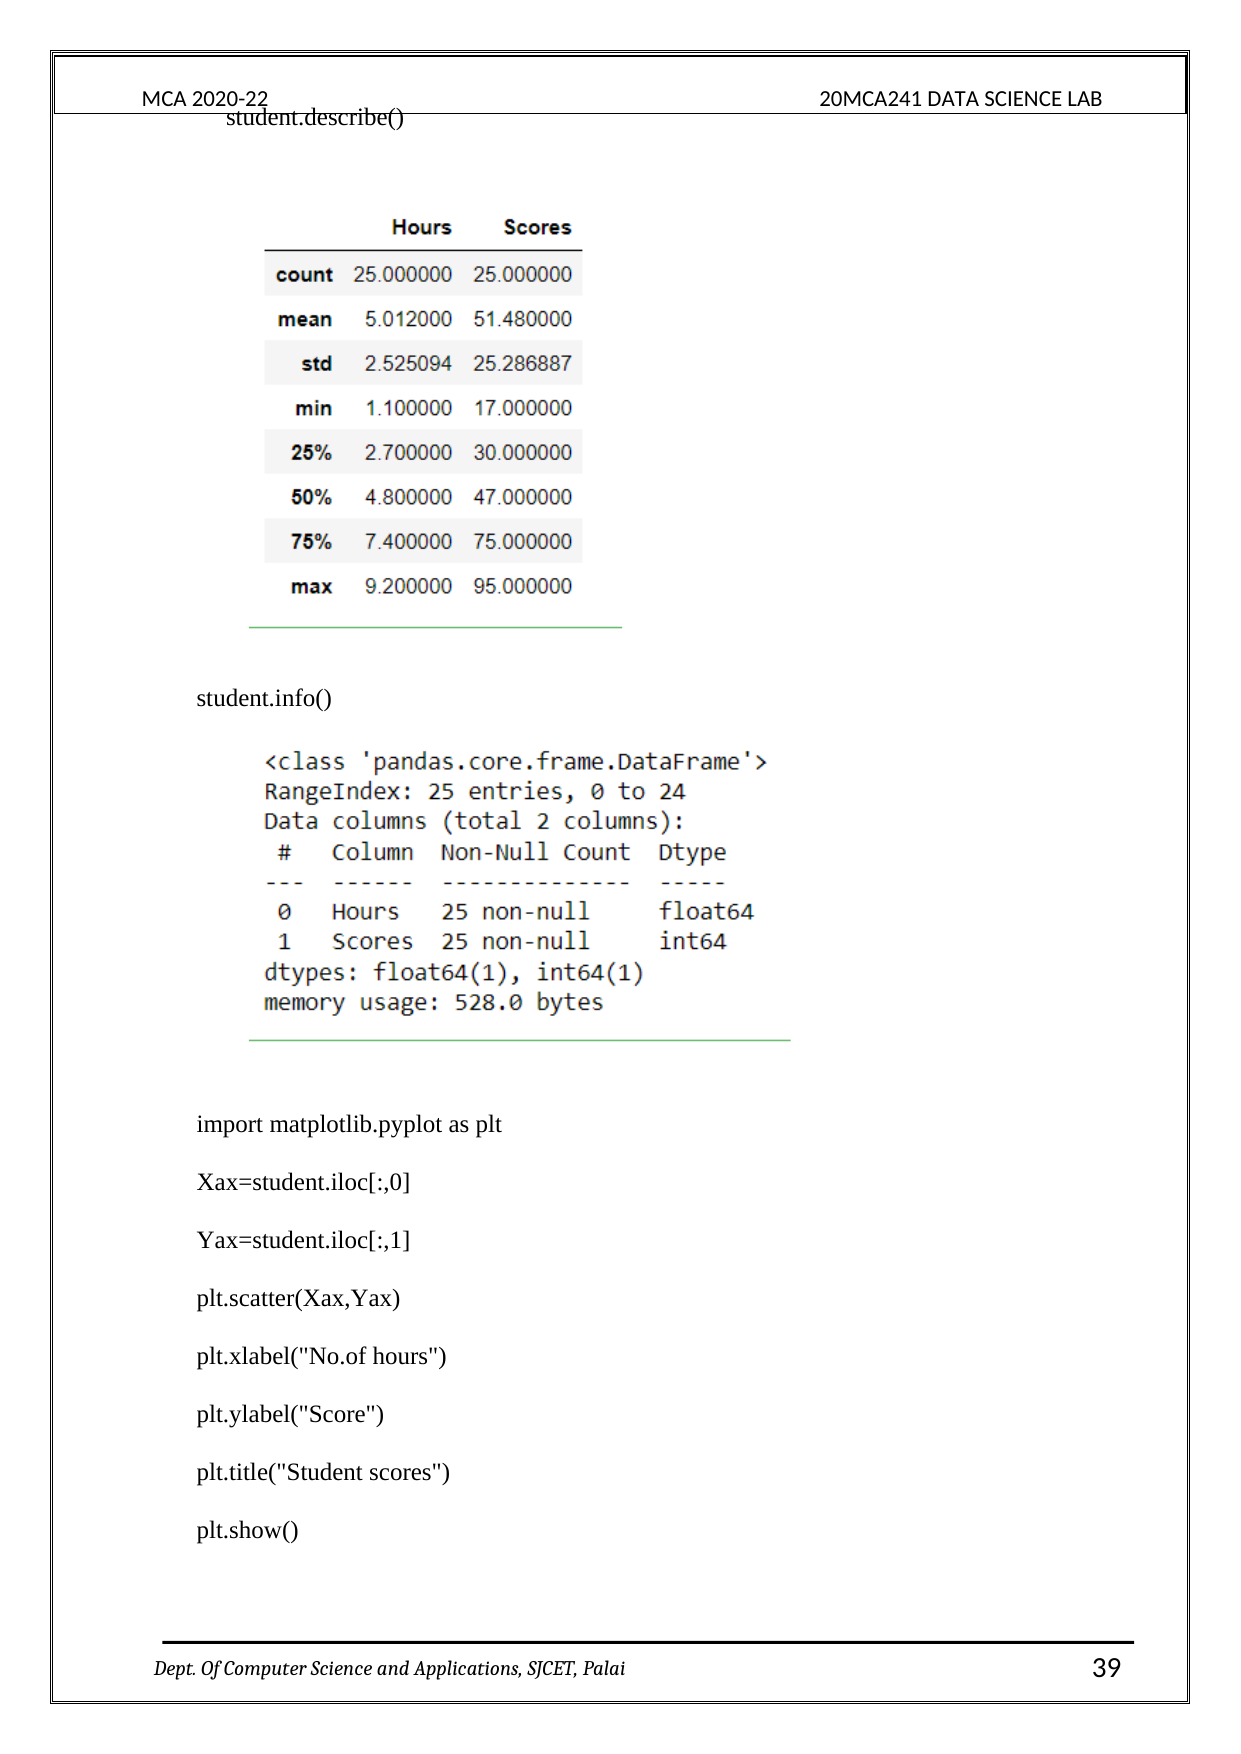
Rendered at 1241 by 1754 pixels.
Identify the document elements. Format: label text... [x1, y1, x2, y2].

text import matplotlib.pyplot as plt [196, 1109, 1165, 1138]
text student.info() [196, 683, 1165, 712]
text plt.title("Student scores") [196, 1457, 1165, 1486]
text Xax=student.iloc[:,0] [196, 1167, 1165, 1196]
text plt.ylabel("Score") [196, 1399, 1165, 1428]
text Yax=student.iloc[:,1] [196, 1225, 1165, 1254]
text plt.scatter(Xax,Yax) [196, 1283, 1165, 1312]
text student.describe() [174, 102, 1165, 131]
text plt.show() [196, 1515, 1165, 1543]
picture [248, 740, 791, 1047]
text plt.xlabel("No.of hours") [196, 1341, 1165, 1370]
picture [248, 197, 623, 634]
